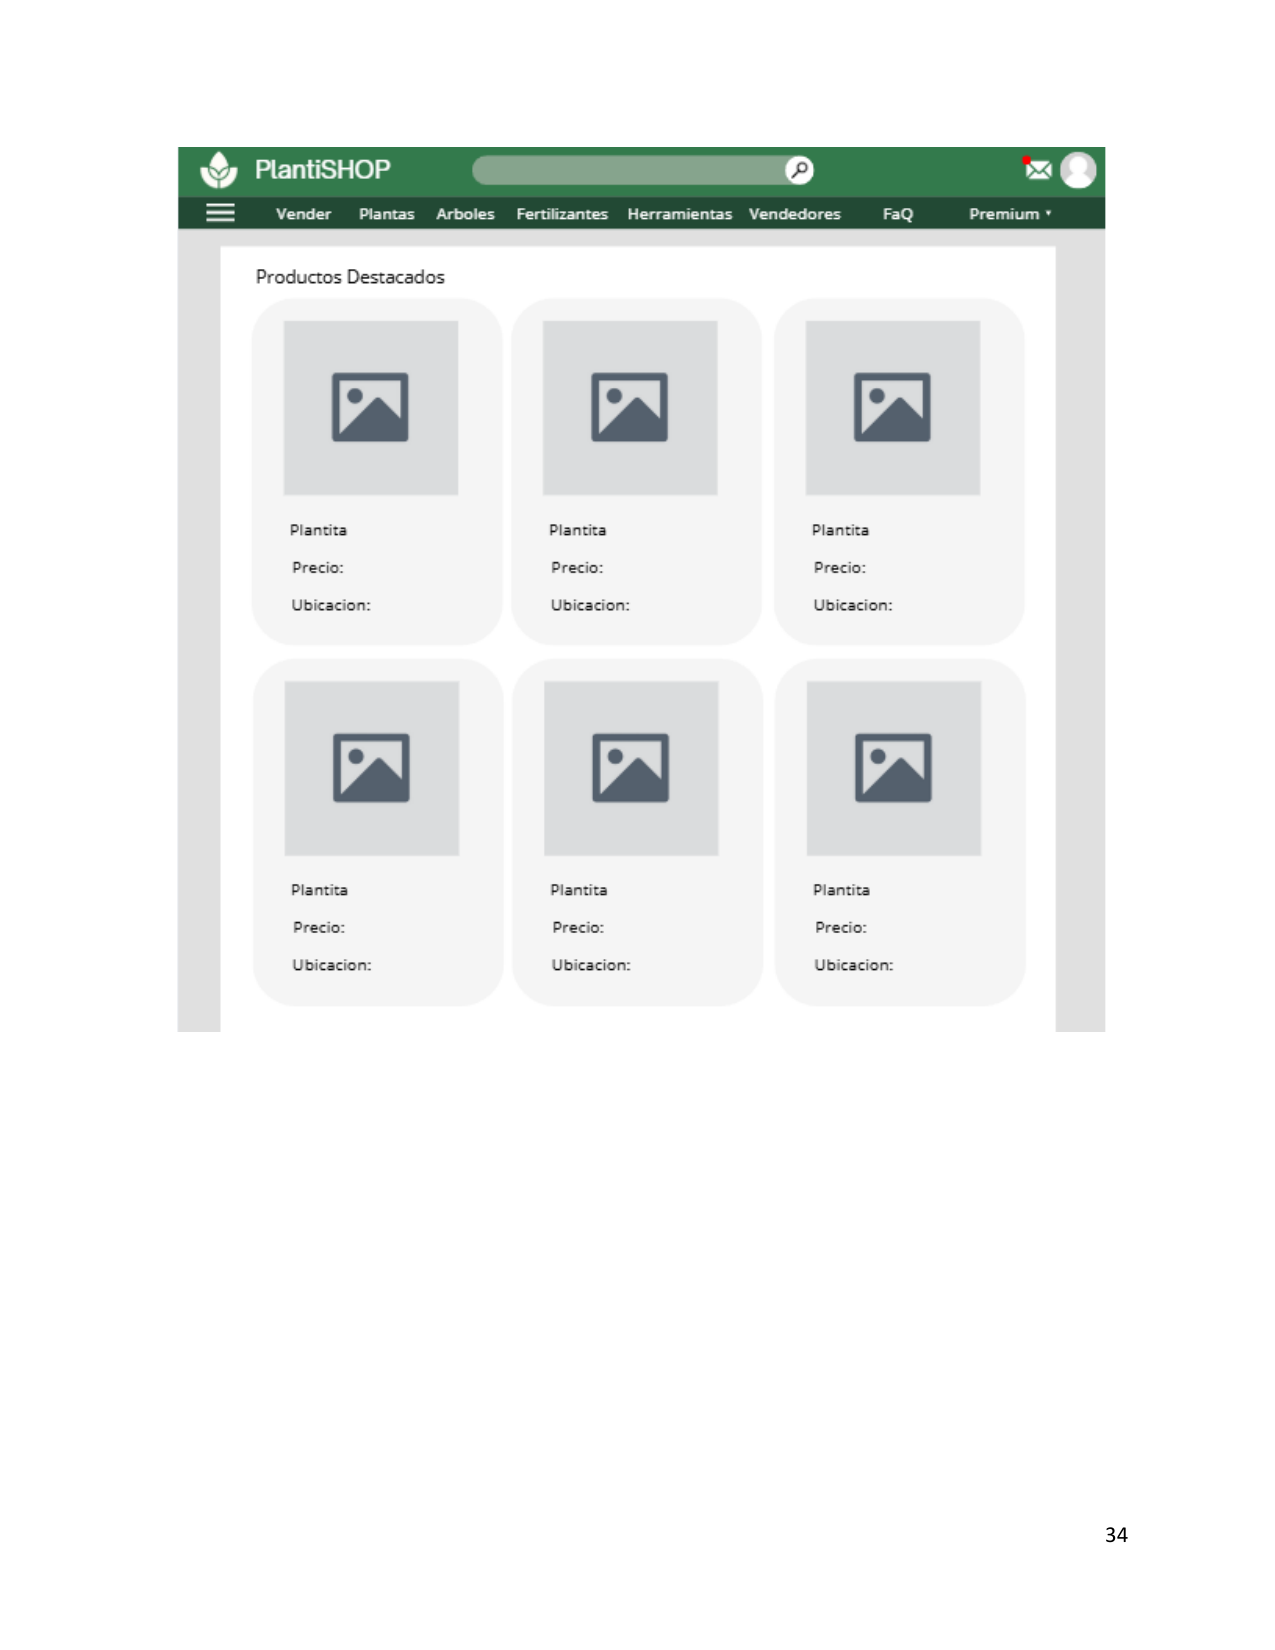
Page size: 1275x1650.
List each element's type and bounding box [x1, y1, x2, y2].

picture [177, 147, 1106, 1032]
